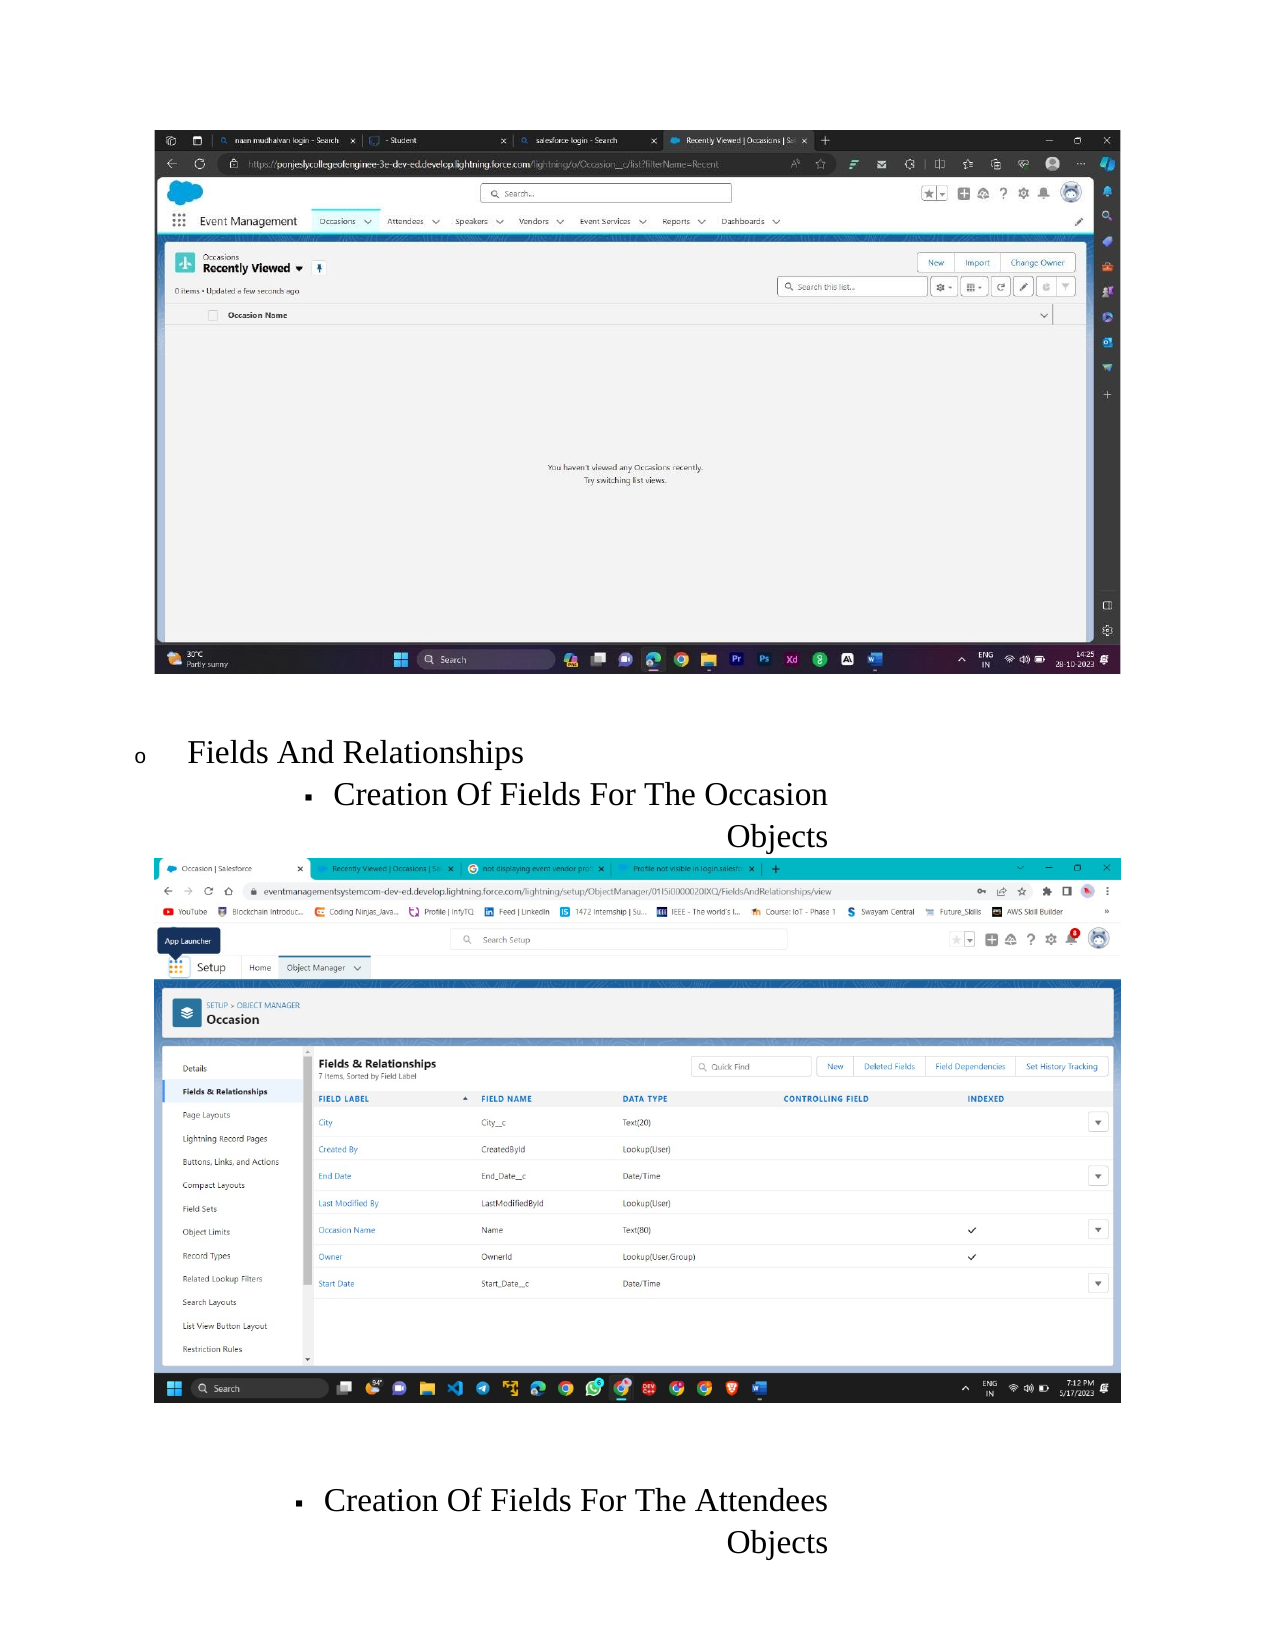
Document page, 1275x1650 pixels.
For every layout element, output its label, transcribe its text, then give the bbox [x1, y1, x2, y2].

picture [154, 130, 1121, 674]
list Creation Of Fields For The Occasion Objects [209, 774, 828, 854]
picture [154, 858, 1121, 1403]
list Creation Of Fields For The Attendees Objects [209, 1480, 828, 1561]
list Fields And Relationships [134, 733, 882, 771]
